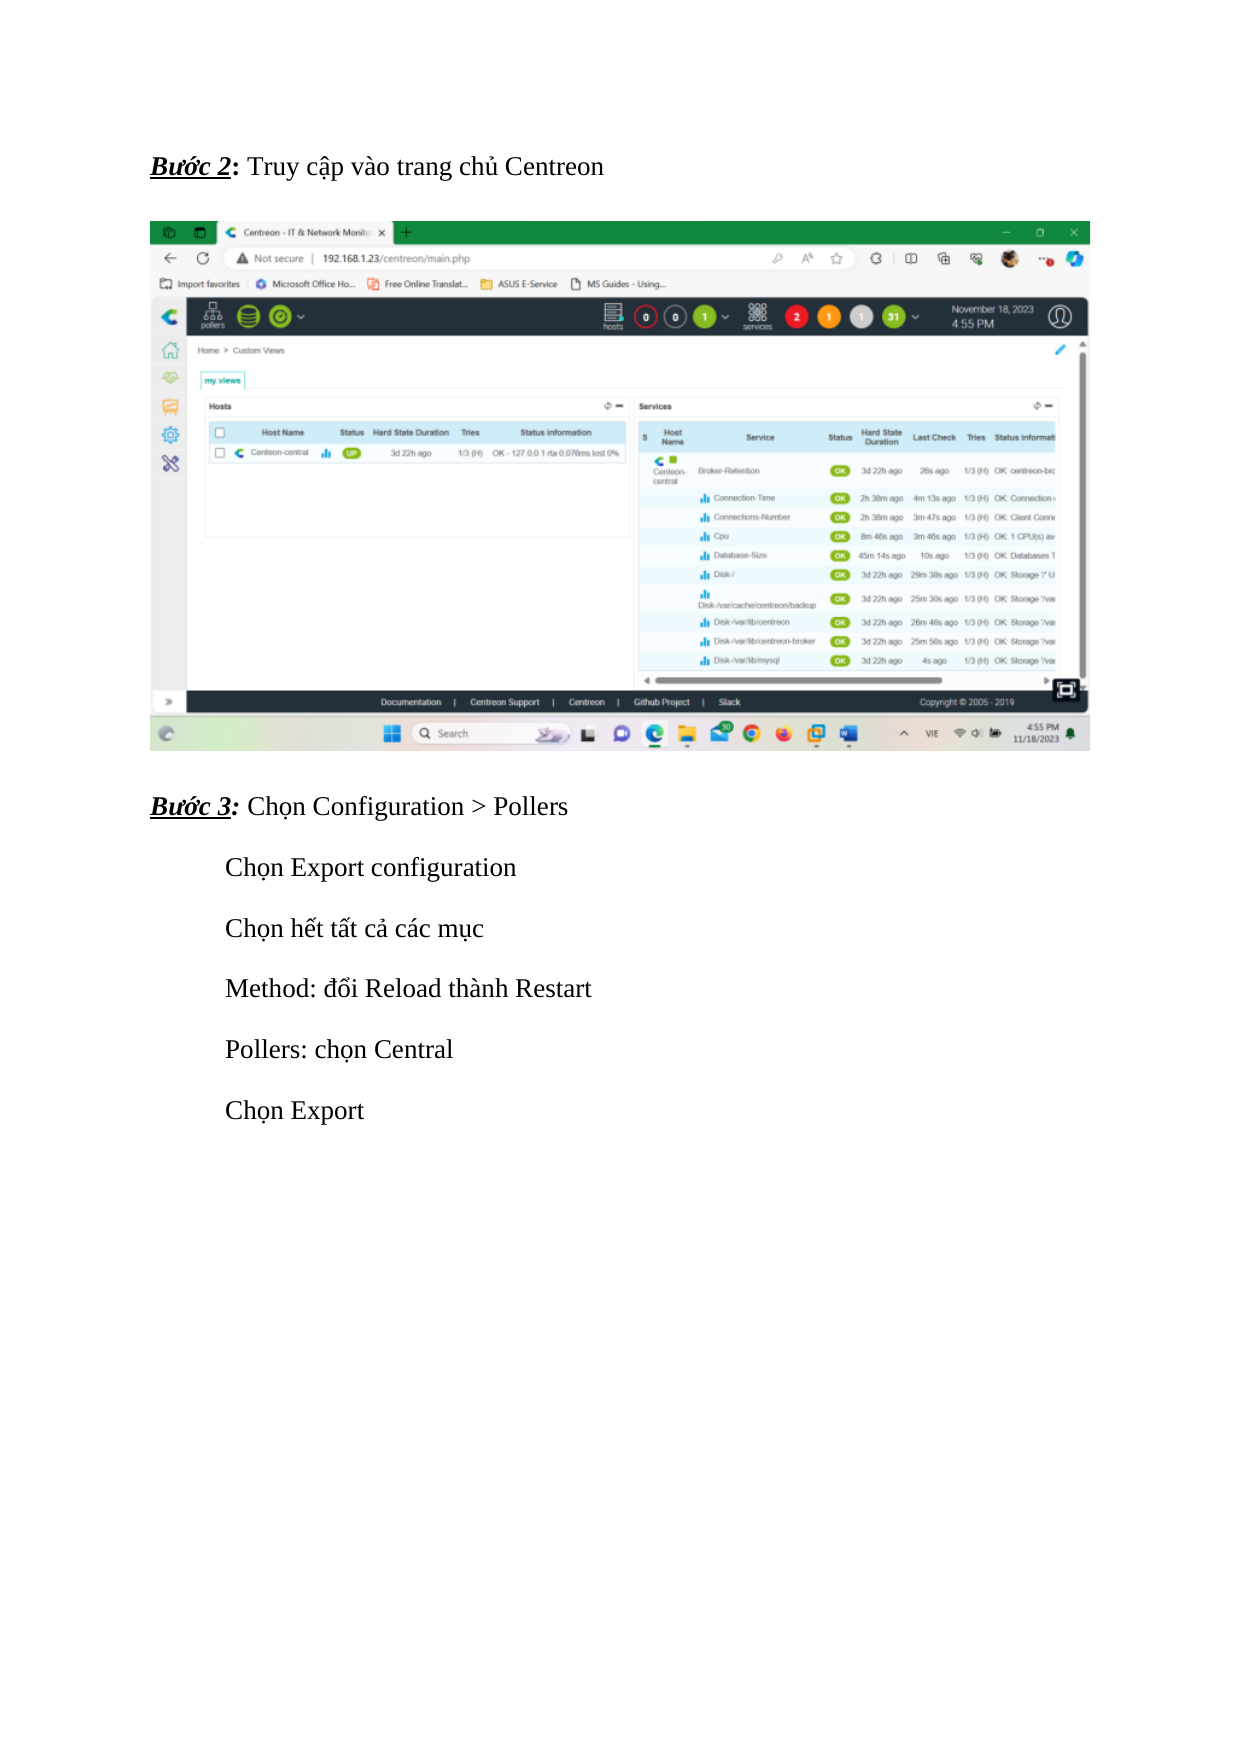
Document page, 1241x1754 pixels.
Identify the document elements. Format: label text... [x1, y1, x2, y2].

text Chọn hết tất cả các mục [225, 912, 1090, 943]
text Chọn Export [225, 1094, 1090, 1125]
text Method: đổi Reload thành Restart [225, 972, 1090, 1003]
text Chọn Export configuration [225, 851, 1090, 882]
text Pollers: chọn Central [225, 1033, 1090, 1064]
text Bước 2: Truy cập vào trang chủ Centreon [150, 150, 1090, 181]
picture [150, 221, 1091, 751]
text Bước 3: Chọn Configuration > Pollers [150, 790, 1090, 821]
